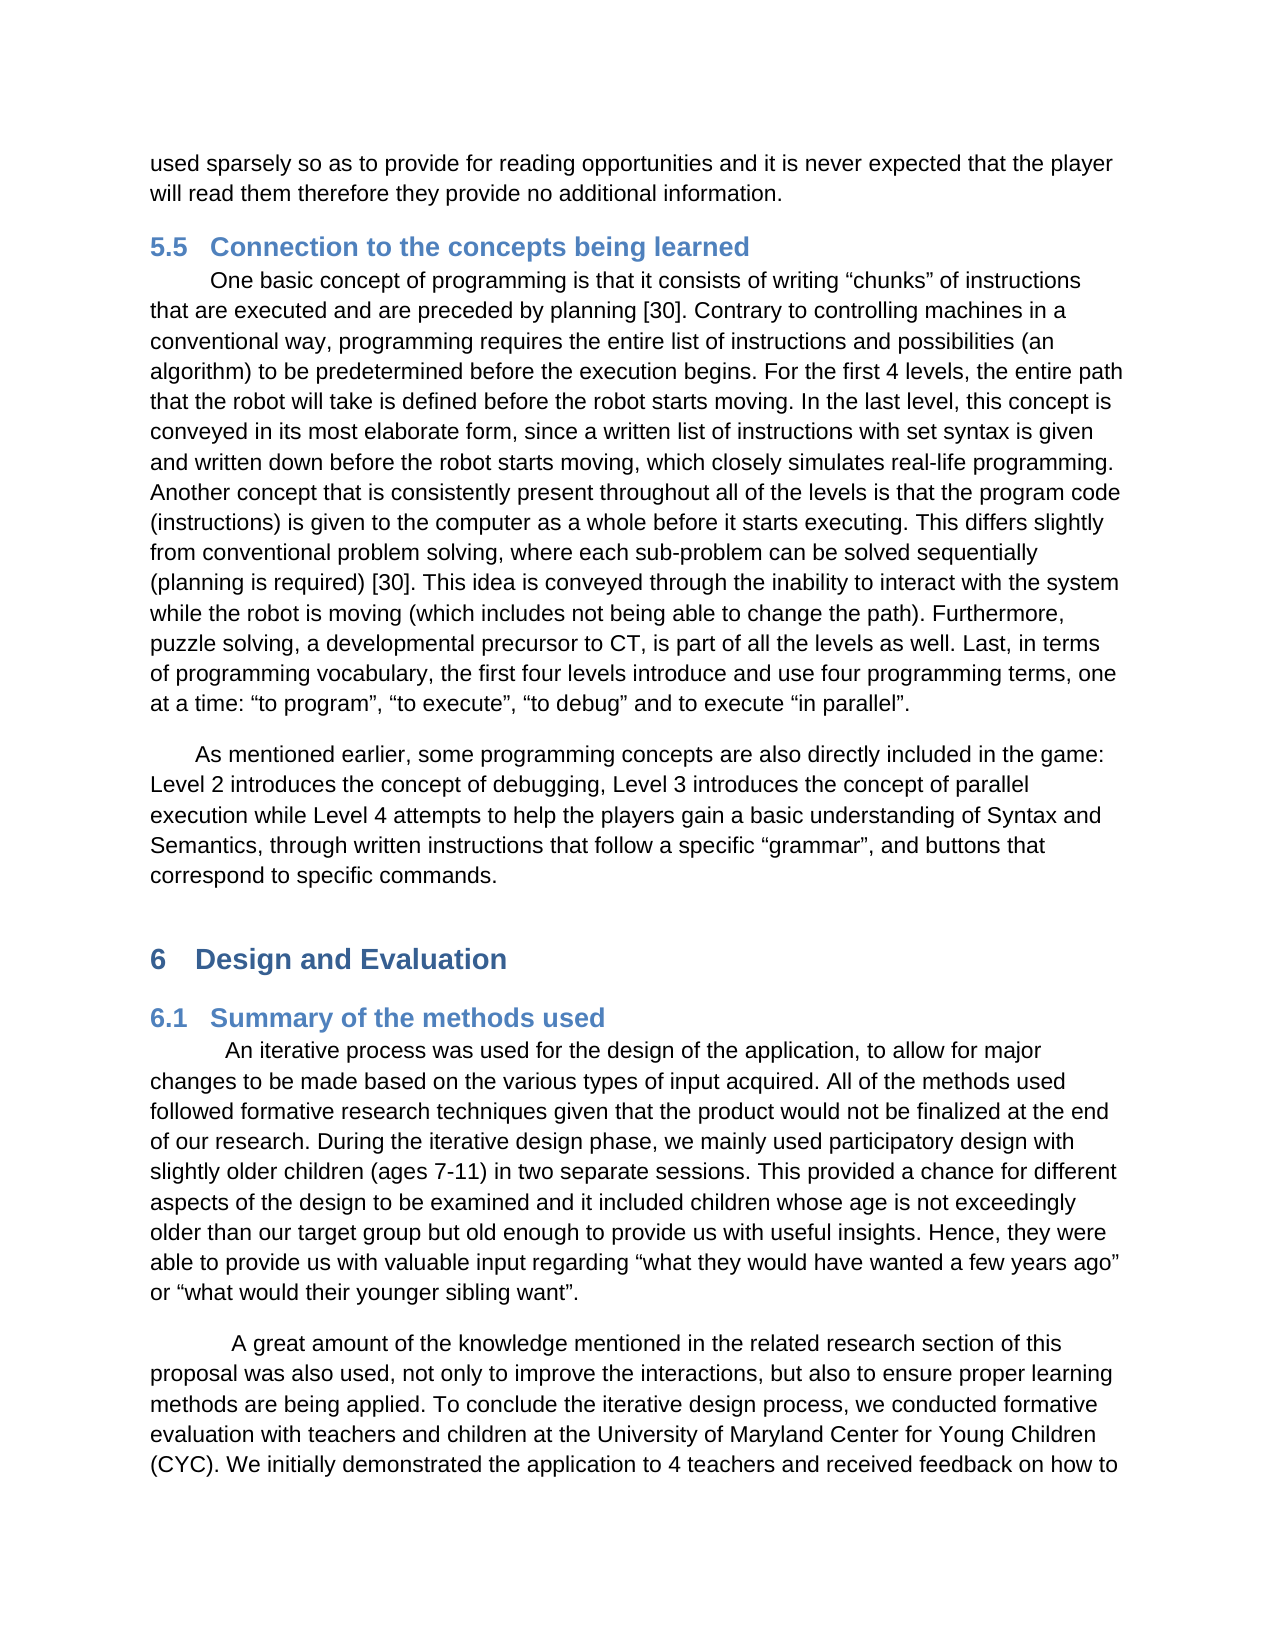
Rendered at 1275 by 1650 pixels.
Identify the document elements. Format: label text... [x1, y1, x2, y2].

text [150, 1330, 1125, 1477]
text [150, 150, 1125, 207]
text An iterative process was used for the design of the application, to allow for major changes to be made based on the various types of input acquired. All of the methods used followed formative research techniques given that the product would not be finalized at the end of our research. During the iterative design phase, we mainly used participatory design with slightly older children (ages 7-11) in two separate sessions. This provided a chance for different aspects of the design to be examined and it included children whose age is not exceedingly older than our target group but old enough to provide us with useful insights. Hence, they were able to provide us with valuable input regarding “what they would have wanted a few years ago” or “what would their younger sibling want”. [150, 1037, 1125, 1306]
subtitle Design and Evaluation [150, 942, 1125, 976]
subtitle Connection to the concepts being learned [150, 231, 1125, 262]
text One basic concept of programming is that it consists of writing “chunks” of instructions that are executed and are preceded by planning. Contrary to controlling machines in a conventional way, programming requires the entire list of instructions and possibilities (an algorithm) to be predetermined before the execution begins. For the first 4 levels, the entire path that the robot will take is defined before the robot starts moving. In the last level, this concept is conveyed in its most elaborate form, since a written list of instructions with set syntax is given and written down before the robot starts moving, which closely simulates real-life programming. Another concept that is consistently present throughout all of the levels is that the program code (instructions) is given to the computer as a whole before it starts executing. This differs slightly from conventional problem solving, where each sub-problem can be solved sequentially (planning is required). This idea is conveyed through the inability to interact with the system while the robot is moving (which includes not being able to change the path). Furthermore, puzzle solving, a developmental precursor to CT, is part of all the levels as well. Last, in terms of programming vocabulary, the first four levels introduce and use four programming terms, one at a time: “to program”, “to execute”, “to debug” and to execute “in parallel”. [150, 267, 1125, 716]
text As mentioned earlier, some programming concepts are also directly included in the game: Level 2 introduces the concept of debugging, Level 3 introduces the concept of parallel execution while Level 4 attempts to help the players gain a basic understanding of Syntax and Semantics, through written instructions that follow a specific “grammar”, and buttons that correspond to specific commands. [150, 741, 1125, 888]
subtitle Summary of the methods used [150, 1002, 1125, 1033]
